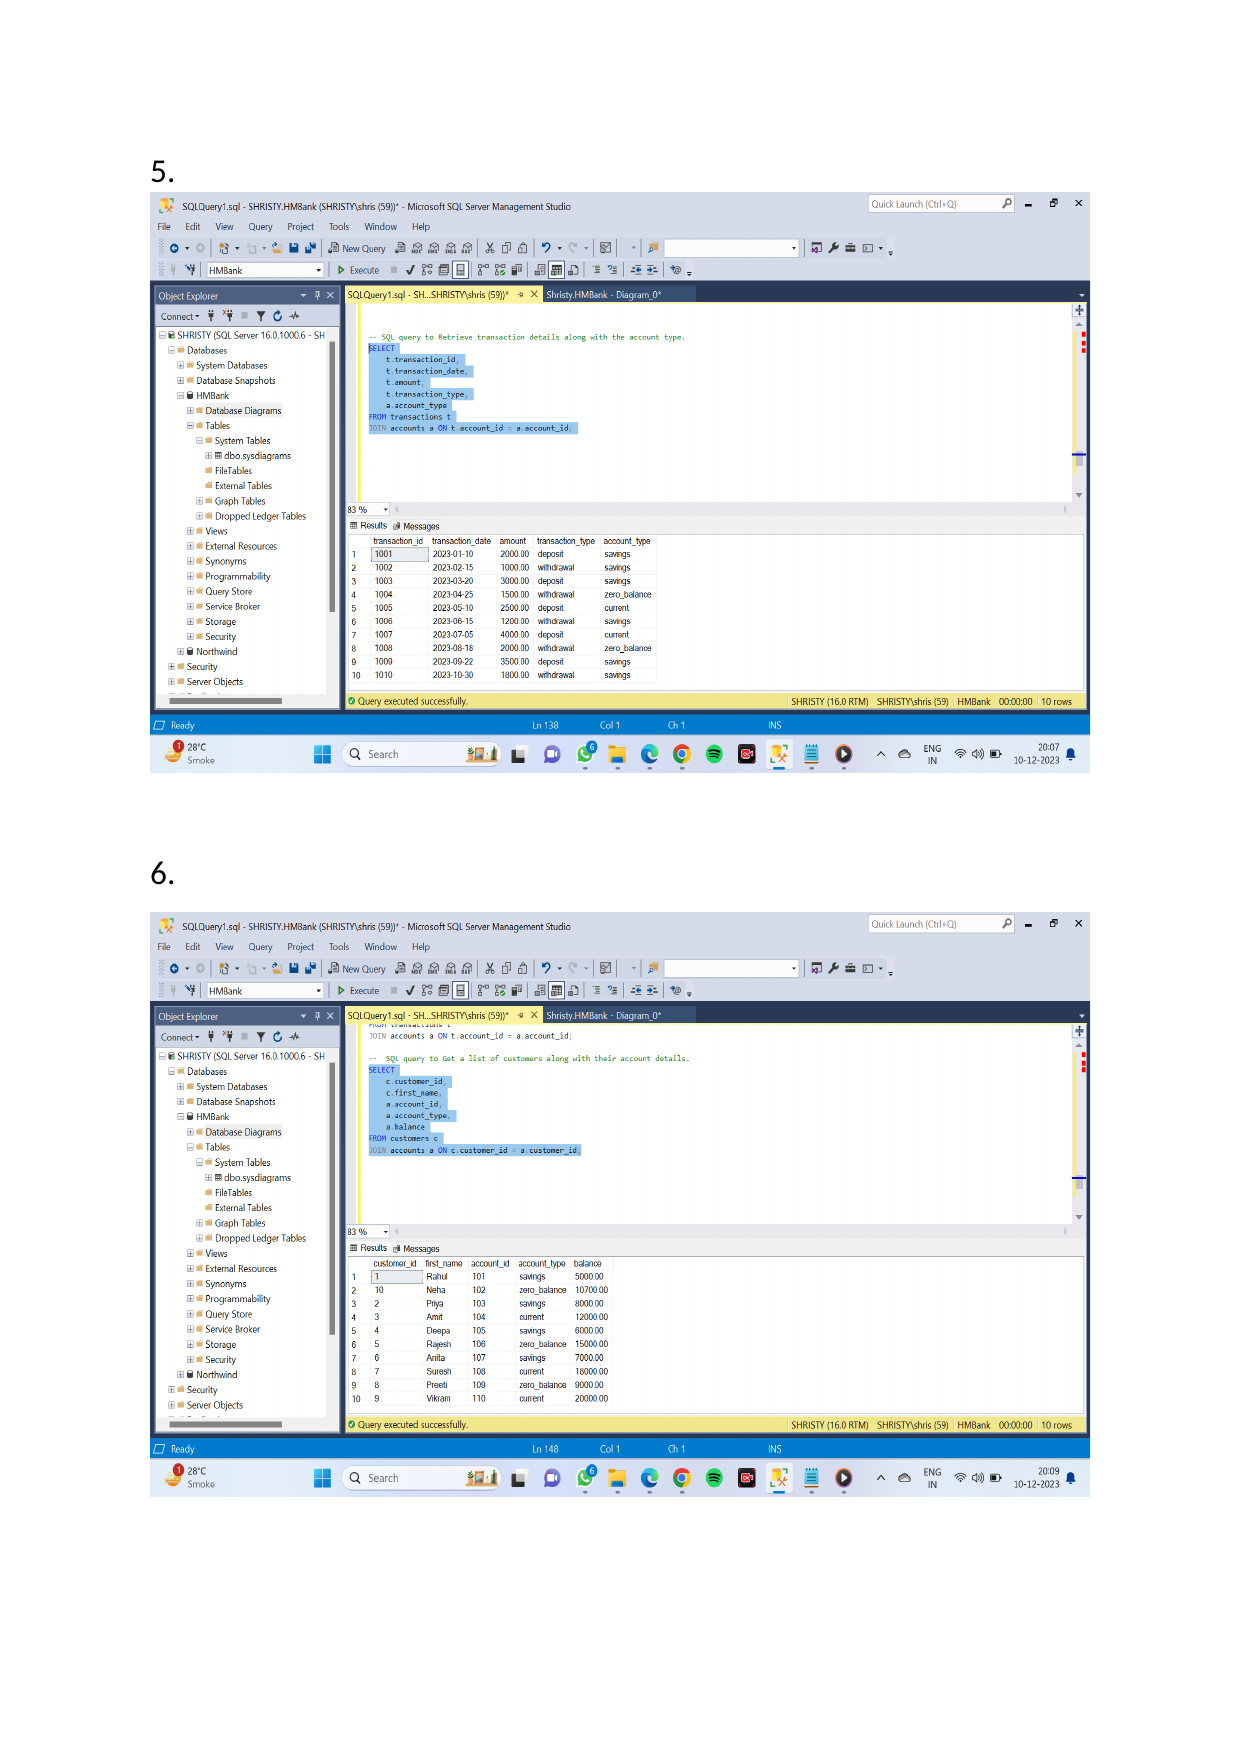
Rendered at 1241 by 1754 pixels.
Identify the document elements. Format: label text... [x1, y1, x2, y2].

text 6. [150, 852, 1090, 893]
text 5. [150, 150, 1090, 192]
picture [150, 912, 1091, 1497]
picture [150, 192, 1091, 773]
